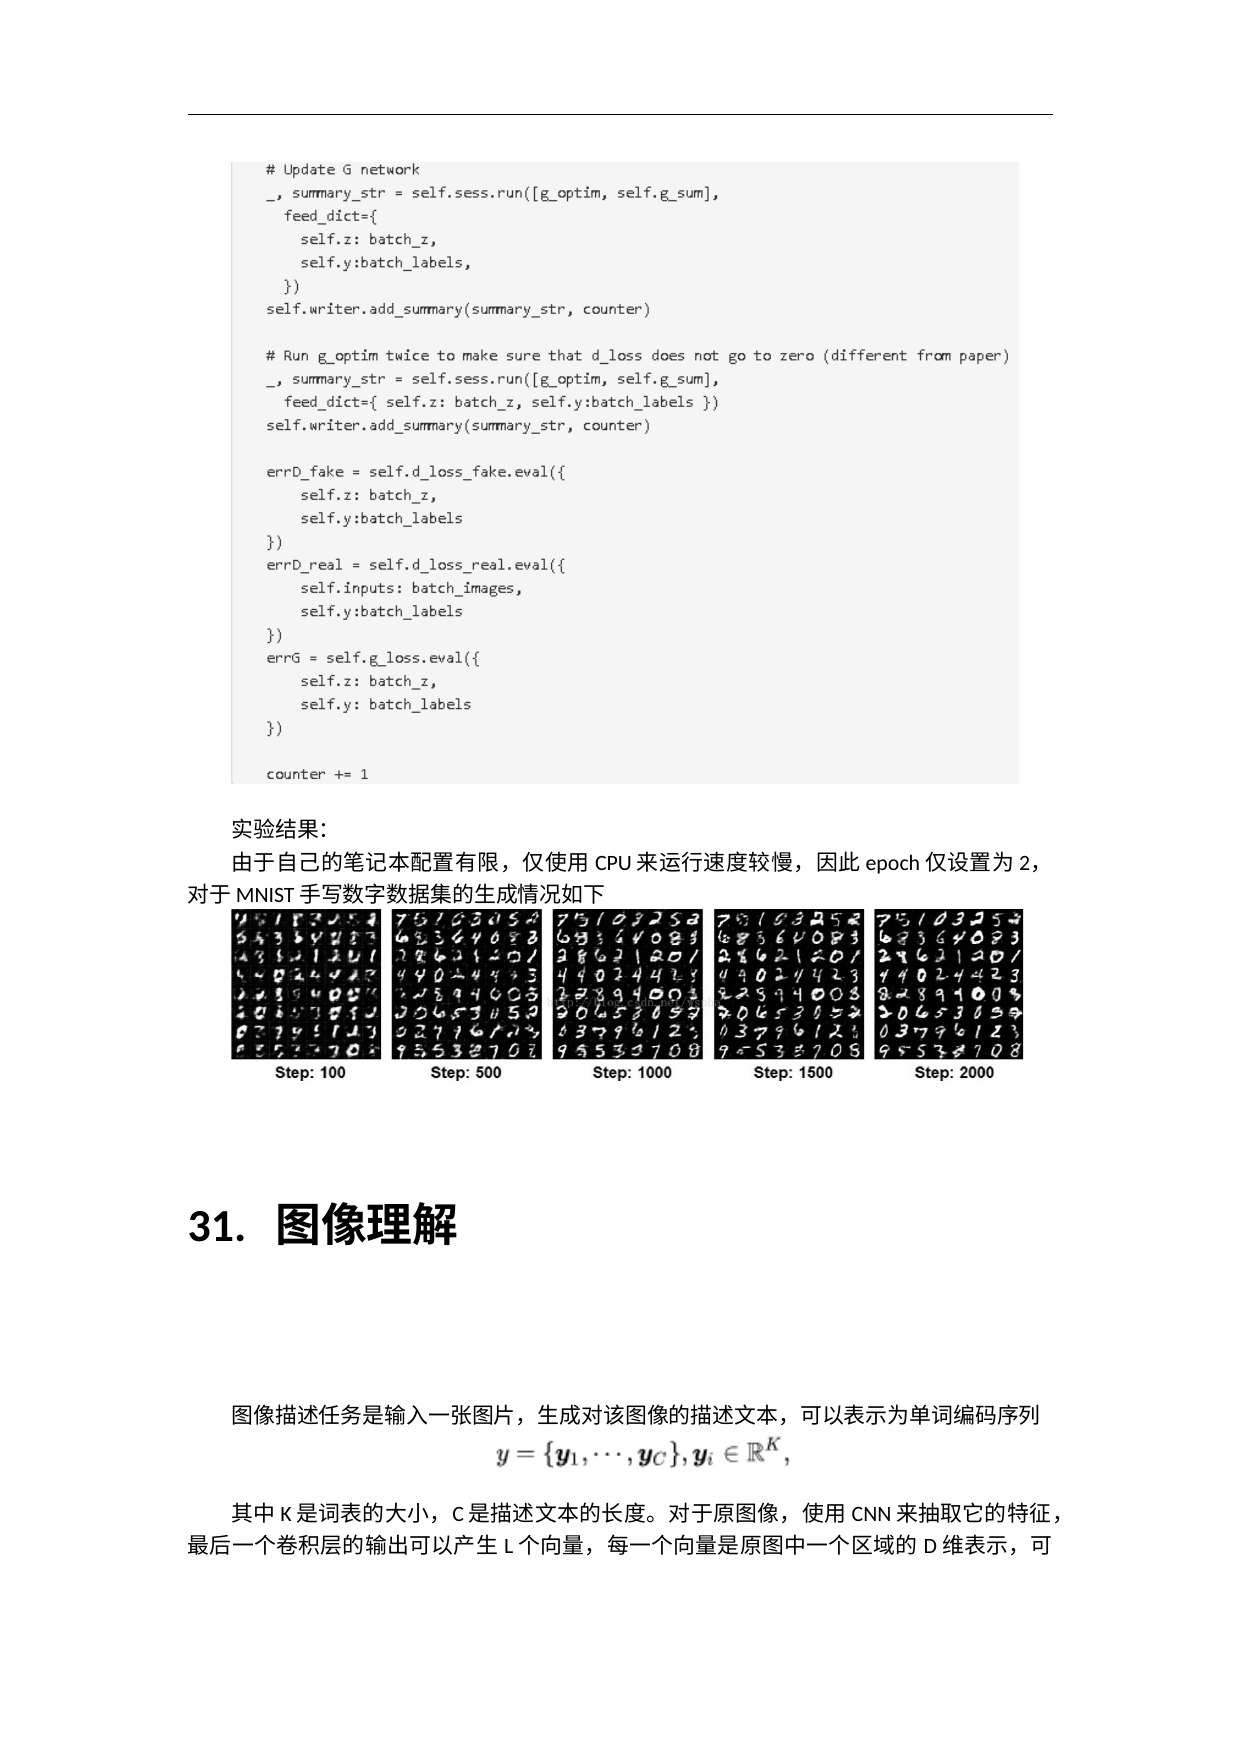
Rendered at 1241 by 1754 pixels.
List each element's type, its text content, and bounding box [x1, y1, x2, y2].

text 实验结果： [187, 812, 1053, 844]
subtitle 图像理解 [187, 1172, 1053, 1270]
picture [231, 162, 1019, 784]
picture [483, 1430, 801, 1477]
text 图像描述任务是输入一张图片，生成对该图像的描述文本，可以表示为单词编码序列 [187, 1398, 1053, 1430]
text 由于自己的笔记本配置有限，仅使用CPU来运行速度较慢，因此epoch仅设置为2，对于MNIST手写数字数据集的生成情况如下 [187, 844, 1053, 909]
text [187, 1495, 1053, 1560]
picture [231, 909, 1024, 1081]
